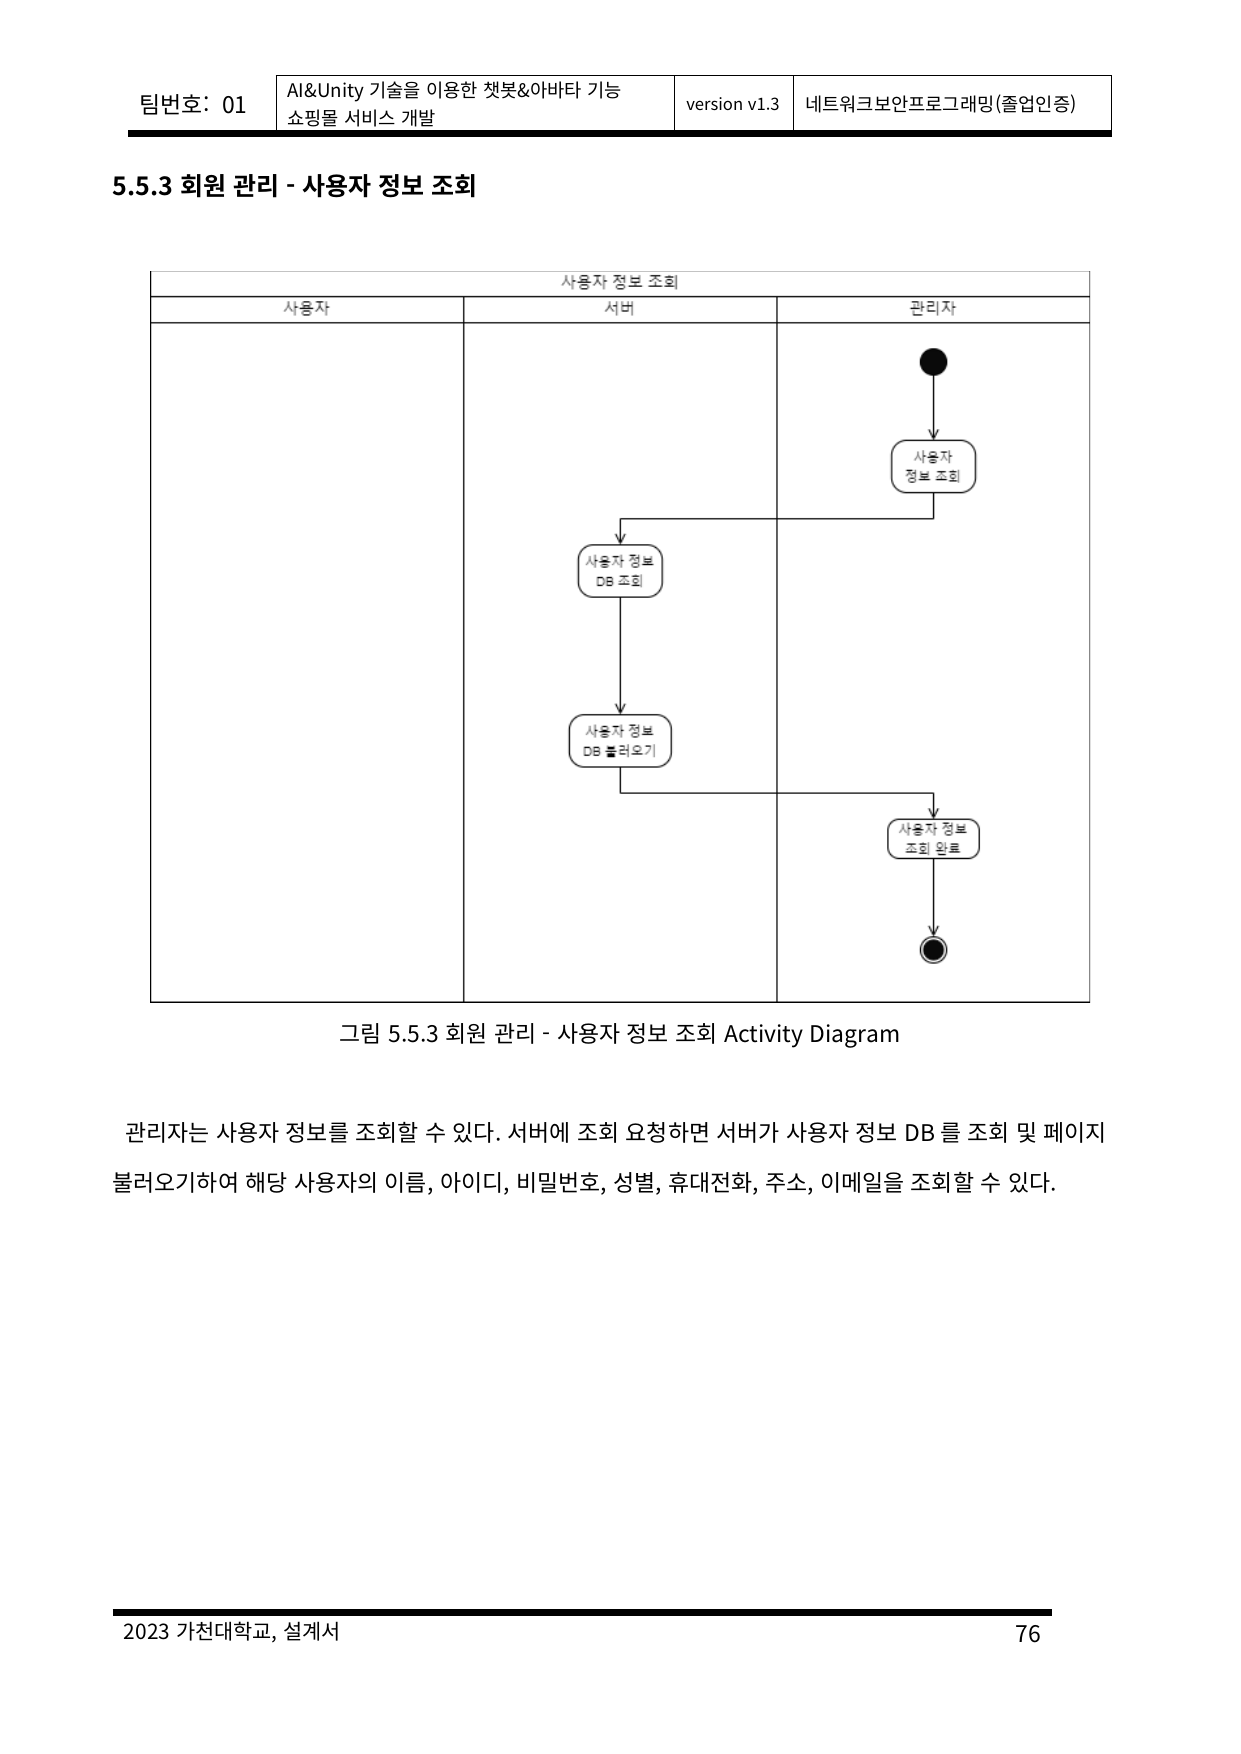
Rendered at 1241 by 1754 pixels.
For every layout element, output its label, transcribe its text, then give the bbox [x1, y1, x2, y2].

text 그림 5.5.3 회원 관리 - 사용자 정보 조회 Activity Diagram [112, 1015, 1128, 1049]
text 5.5.3 회원 관리 - 사용자 정보 조회 [112, 167, 1128, 203]
text 관리자는 사용자 정보를 조회할 수 있다. 서버에 조회 요청하면 서버가 사용자 정보 DB를 조회 및 페이지 불러오기하여 해당 사용자의 이름, 아이디, 비밀번호, 성별, 휴대전화, 주소, 이메일을 조회할 수 있다. [112, 1115, 1128, 1198]
picture [150, 271, 1091, 1003]
